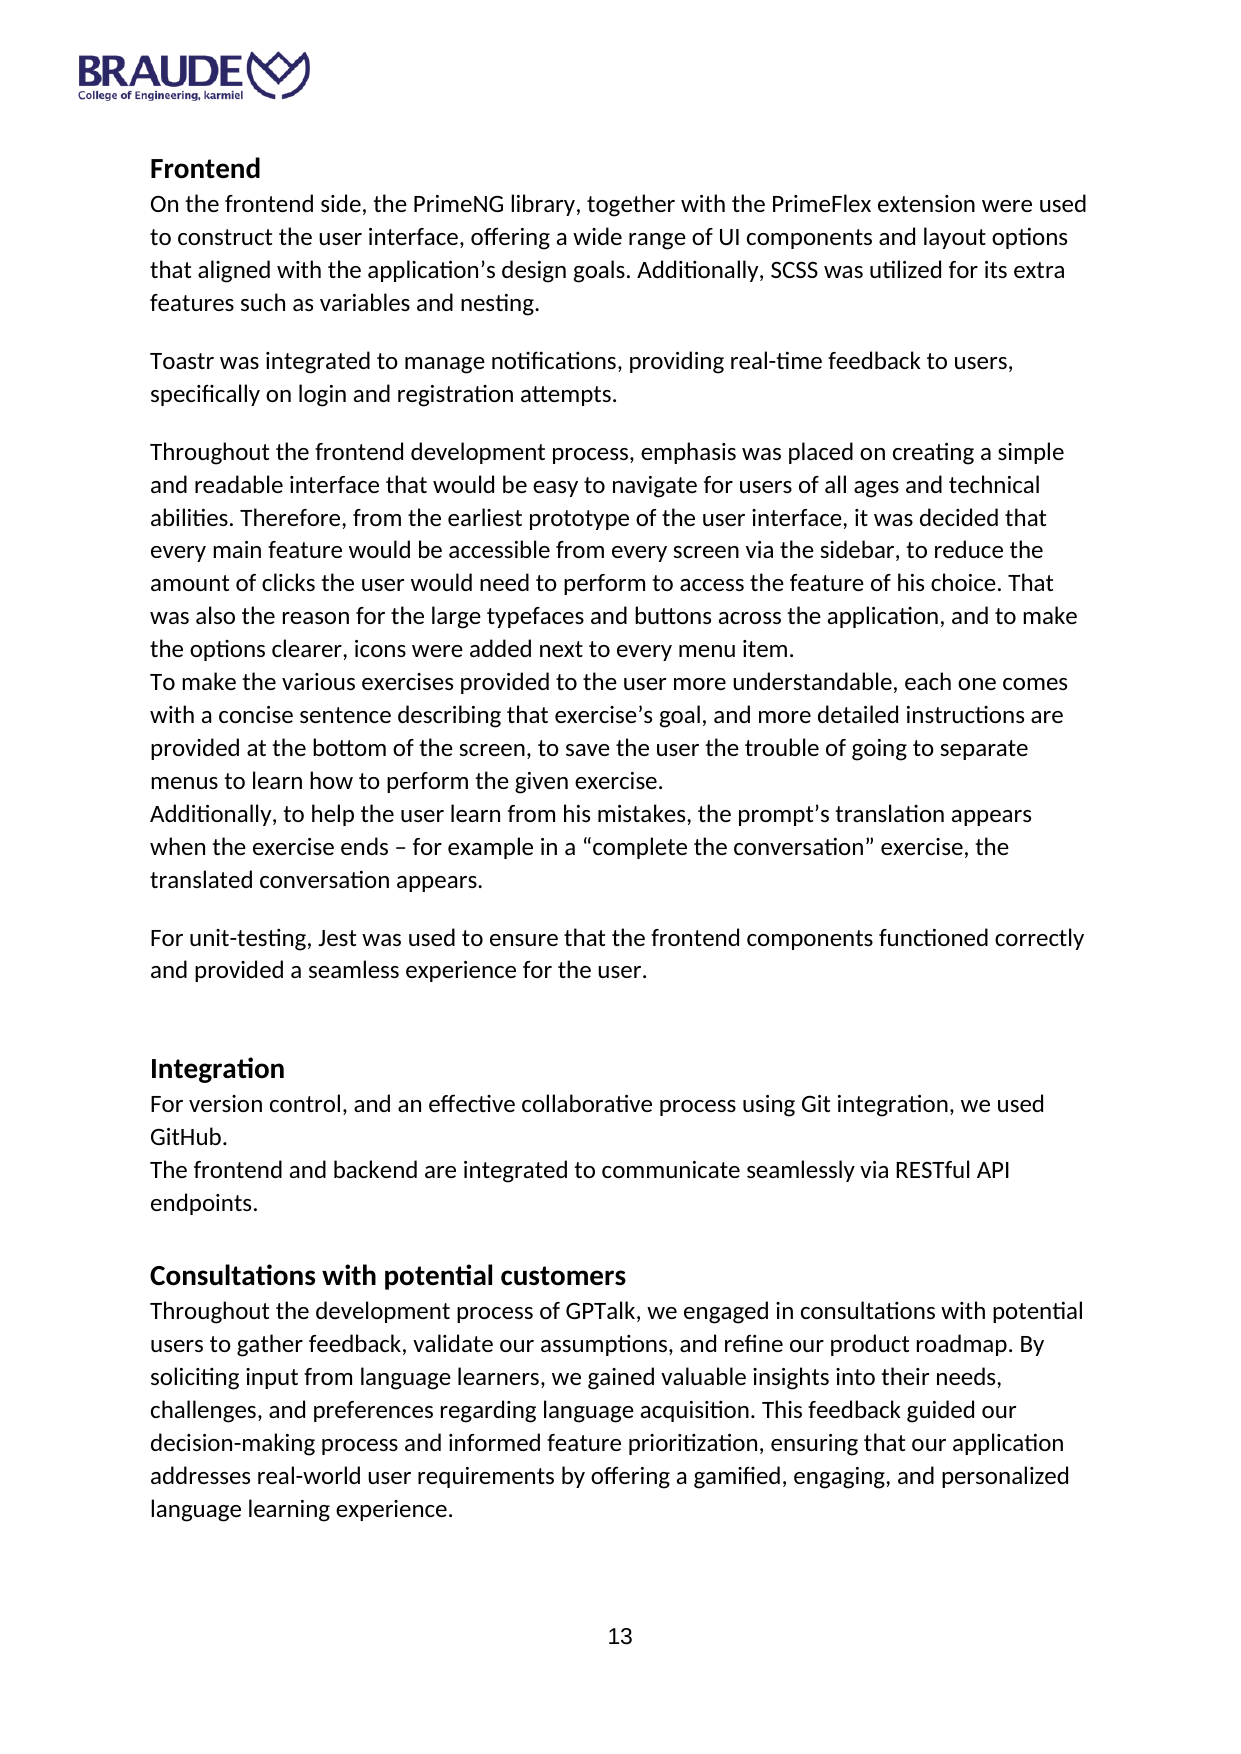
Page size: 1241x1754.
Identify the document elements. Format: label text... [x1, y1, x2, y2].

text On the frontend side, the PrimeNG library, together with the PrimeFlex extension were used to construct the user interface, offering a wide range of UI components and layout options that aligned with the application’s design goals. Additionally, SCSS was utilized for its extra features such as variables and nesting. [150, 188, 1090, 318]
picture [65, 45, 317, 104]
subtitle Integration [150, 1050, 1090, 1085]
text Throughout the development process of GPTalk, we engaged in consultations with potential users to gather feedback, validate our assumptions, and refine our product roadmap. By soliciting input from language learners, we gained valuable insights into their needs, challenges, and preferences regarding language acquisition. This feedback guided our decision-making process and informed feature prioritization, ensuring that our application addresses real-world user requirements by offering a gamified, engaging, and personalized language learning experience. [150, 1295, 1090, 1523]
text Throughout the frontend development process, emphasis was placed on creating a simple and readable interface that would be easy to navigate for users of all ages and technical abilities. Therefore, from the earliest prototype of the user interface, it was decided that every main feature would be accessible from every screen via the sidebar, to reduce the amount of clicks the user would need to perform to access the feature of his choice. That was also the reason for the large typefaces and buttons across the application, and to make the options clearer, icons were added next to every menu item. To make the various exercises provided to the user more understandable, each one comes with a concise sentence describing that exercise’s goal, and more detailed instructions are provided at the bottom of the screen, to save the user the trouble of going to separate menus to learn how to perform the given exercise. Additionally, to help the user learn from his mistakes, the prompt’s translation appears when the exercise ends – for example in a “complete the conversation” exercise, the translated conversation appears. [150, 436, 1090, 894]
text Toastr was integrated to manage notifications, providing real-time feedback to users, specifically on login and registration attempts. [150, 345, 1090, 408]
text For unit-testing, Jest was used to ensure that the frontend components functioned correctly and provided a seamless experience for the user. [150, 922, 1090, 985]
subtitle Frontend [150, 150, 1090, 186]
text For version control, and an effective collaborative process using Git integration, we used GitHub. The frontend and backend are integrated to communicate seamlessly via RESTful API endpoints. [150, 1088, 1090, 1217]
subtitle Consultations with potential customers [150, 1257, 1090, 1292]
